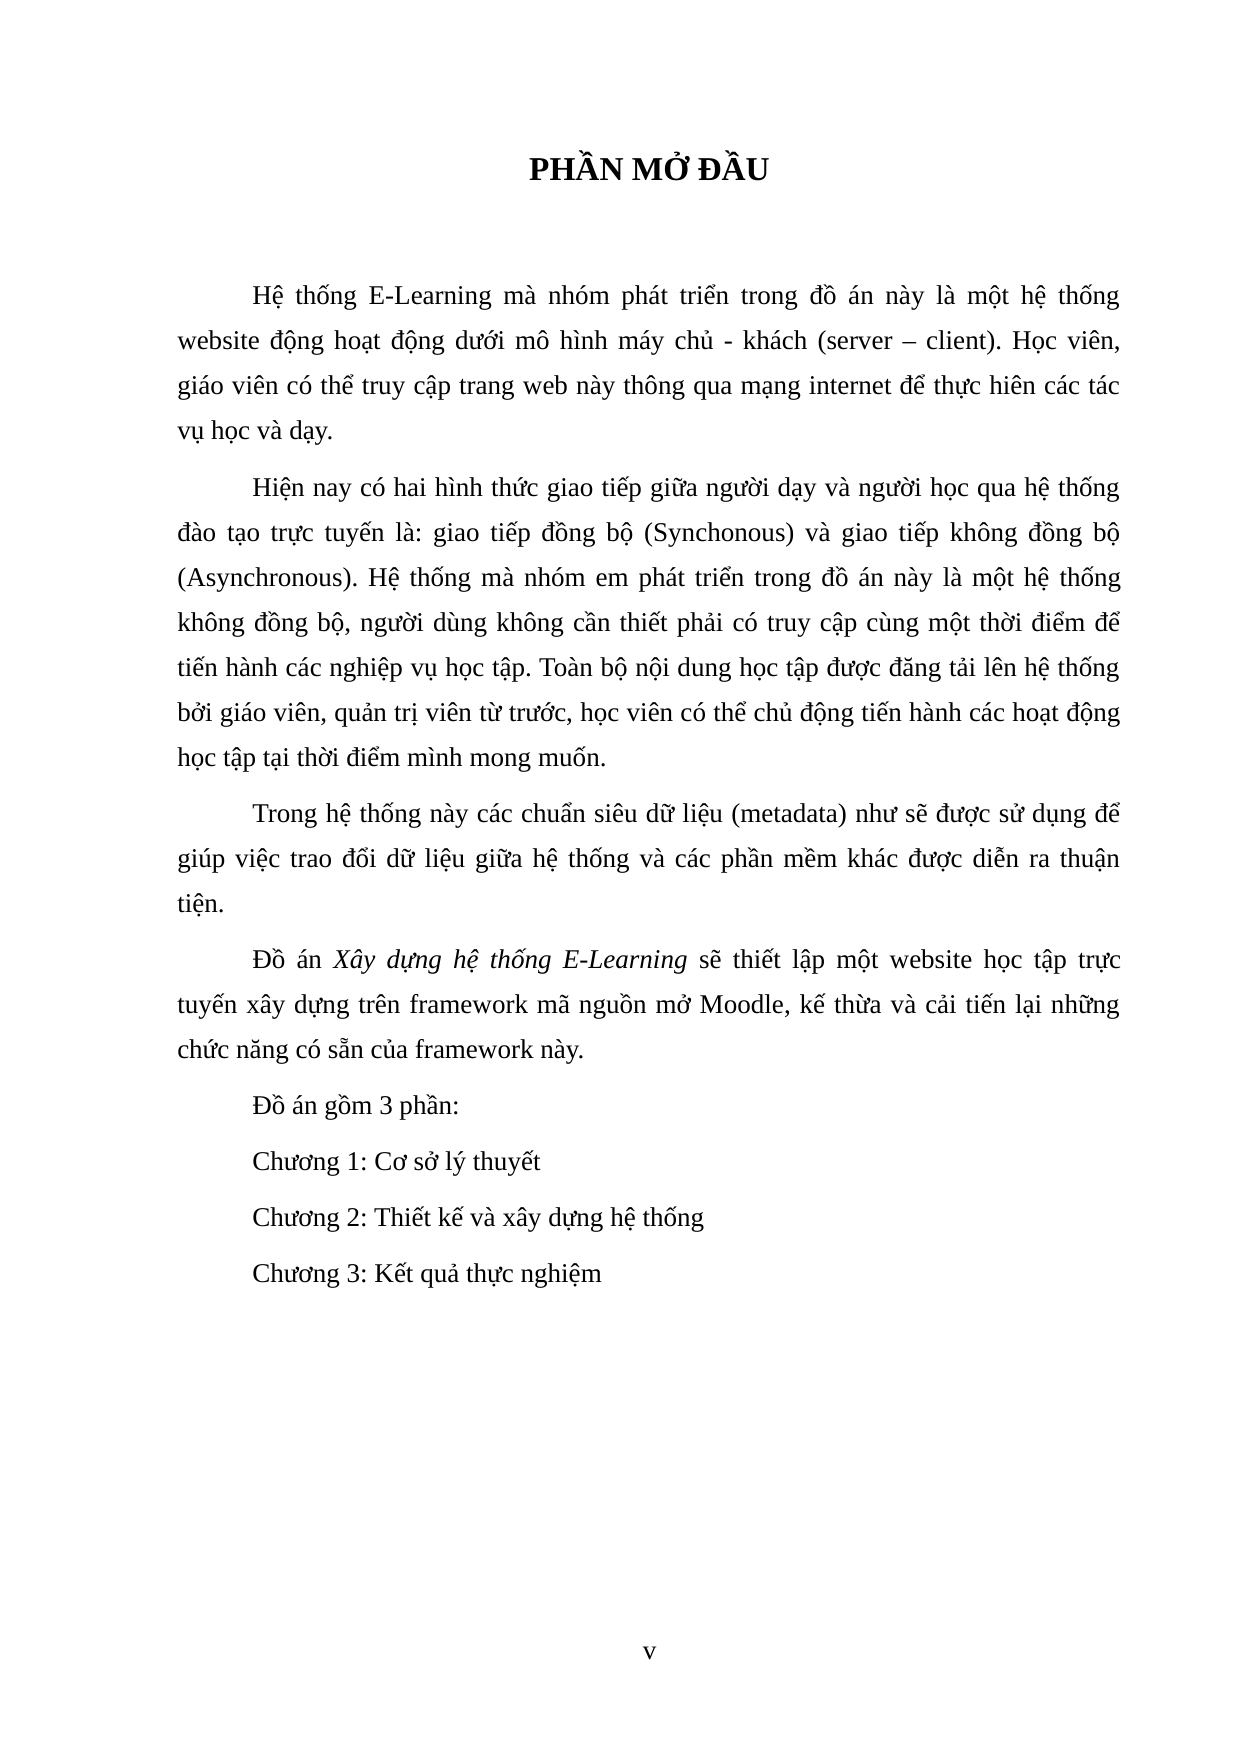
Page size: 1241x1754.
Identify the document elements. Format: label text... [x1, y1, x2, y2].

text Hiện nay có hai hình thức giao tiếp giữa người dạy và người học qua hệ thống đào tạo trực tuyến là: giao tiếp đồng bộ (Synchonous) và giao tiếp không đồng bộ (Asynchronous). Hệ thống mà nhóm em phát triển trong đồ án này là một hệ thống không đồng bộ, người dùng không cần thiết phải có truy cập cùng một thời điểm để tiến hành các nghiệp vụ học tập. Toàn bộ nội dung học tập được đăng tải lên hệ thống bởi giáo viên, quản trị viên từ trước, học viên có thể chủ động tiến hành các hoạt động học tập tại thời điểm mình mong muốn. [177, 467, 1122, 775]
text Đồ án Xây dựng hệ thống E-Learning sẽ thiết lập một website học tập trực tuyến xây dựng trên framework mã nguồn mở Moodle, kế thừa và cải tiến lại những chức năng có sẵn của framework này. [177, 940, 1122, 1067]
text Chương 1: Cơ sở lý thuyết [177, 1142, 1122, 1179]
text Trong hệ thống này các chuẩn siêu dữ liệu (metadata) như sẽ được sử dụng để giúp việc trao đổi dữ liệu giữa hệ thống và các phần mềm khác được diễn ra thuận tiện. [177, 794, 1122, 921]
text Hệ thống E-Learning mà nhóm phát triển trong đồ án này là một hệ thống website động hoạt động dưới mô hình máy chủ - khách (server – client). Học viên, giáo viên có thể truy cập trang web này thông qua mạng internet để thực hiên các tác vụ học và dạy. [177, 276, 1122, 449]
text Chương 3: Kết quả thực nghiệm [177, 1254, 1122, 1292]
text Chương 2: Thiết kế và xây dựng hệ thống [177, 1198, 1122, 1236]
text Đồ án gồm 3 phần: [177, 1086, 1122, 1123]
subtitle PHẦN MỞ ĐẦU [177, 131, 1122, 206]
